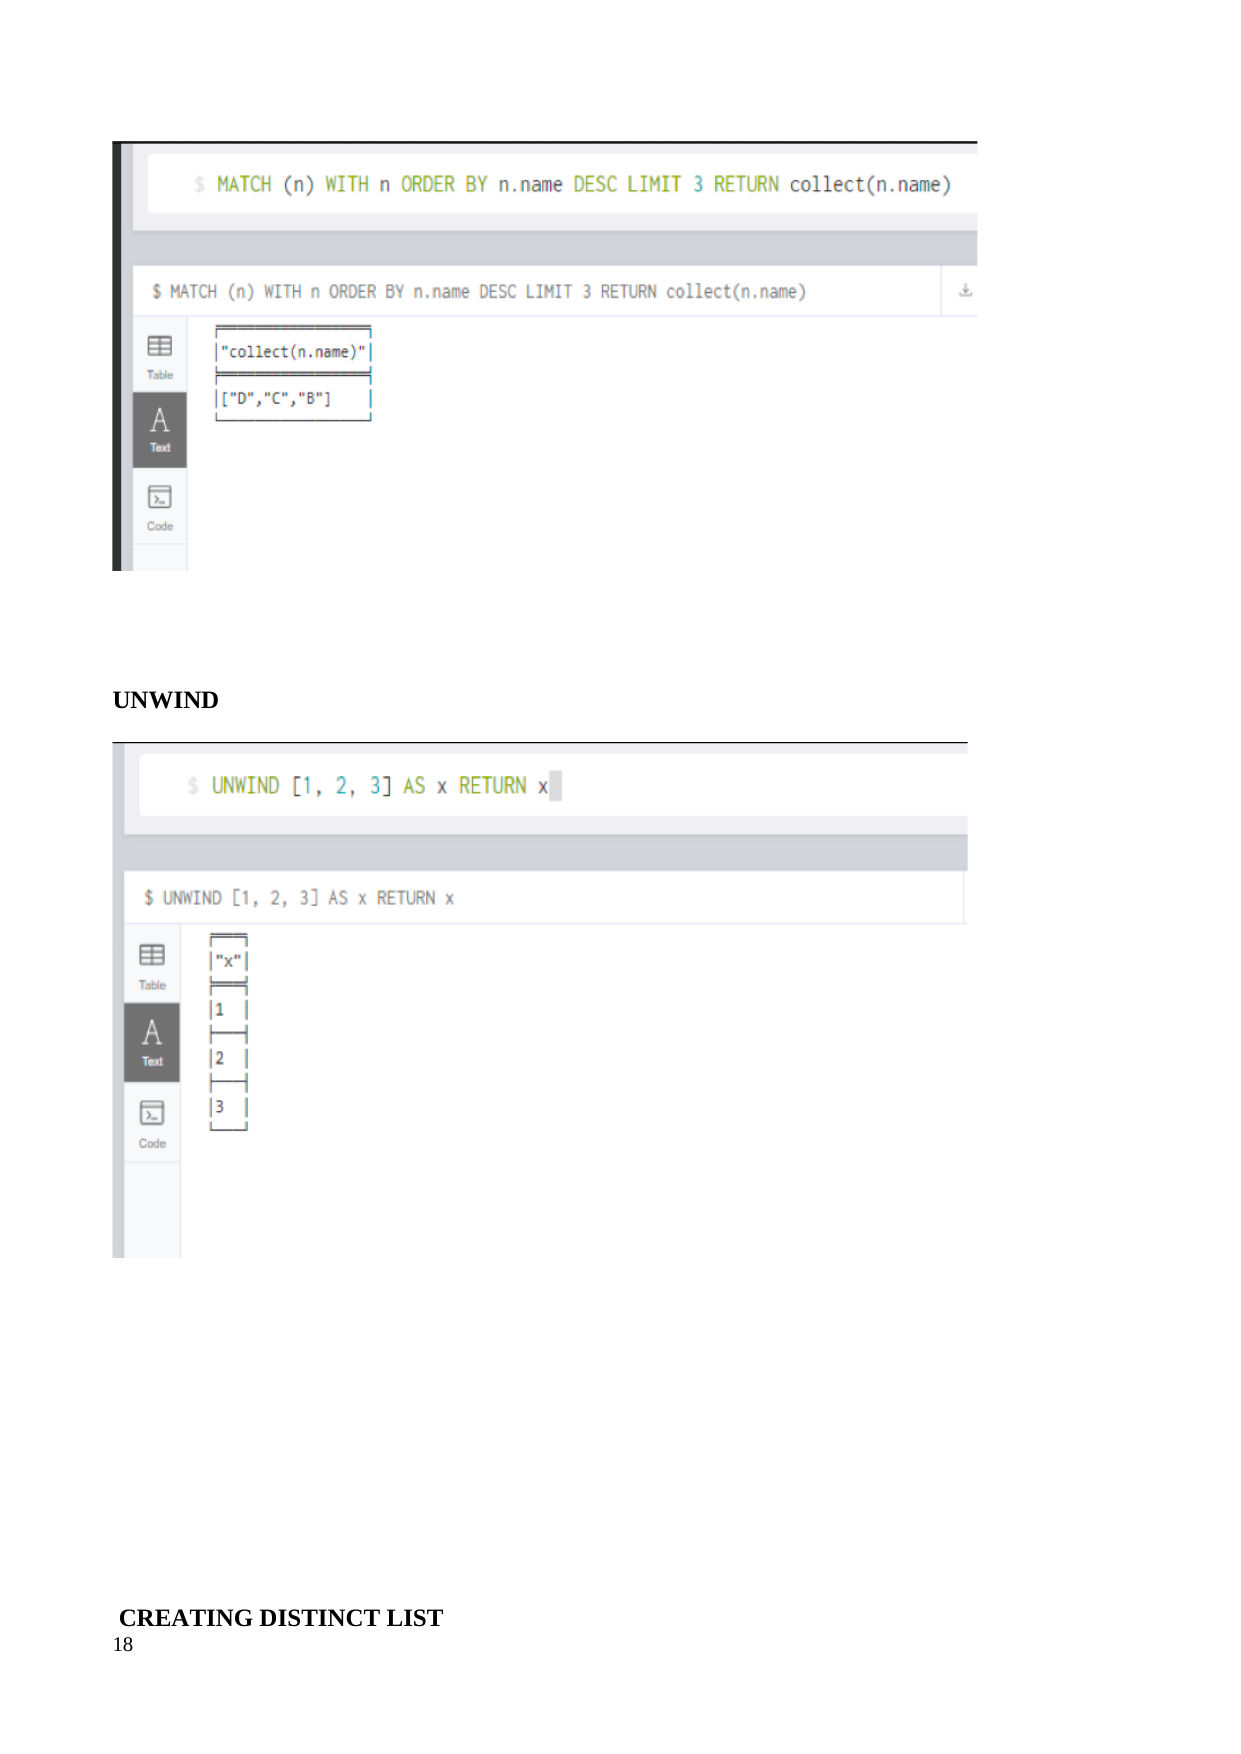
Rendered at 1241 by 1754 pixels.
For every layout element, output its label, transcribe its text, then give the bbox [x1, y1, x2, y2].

text UNWIND [112, 685, 1128, 714]
text CREATING DISTINCT LIST [112, 1603, 1128, 1632]
picture [112, 141, 978, 571]
picture [112, 742, 968, 1258]
